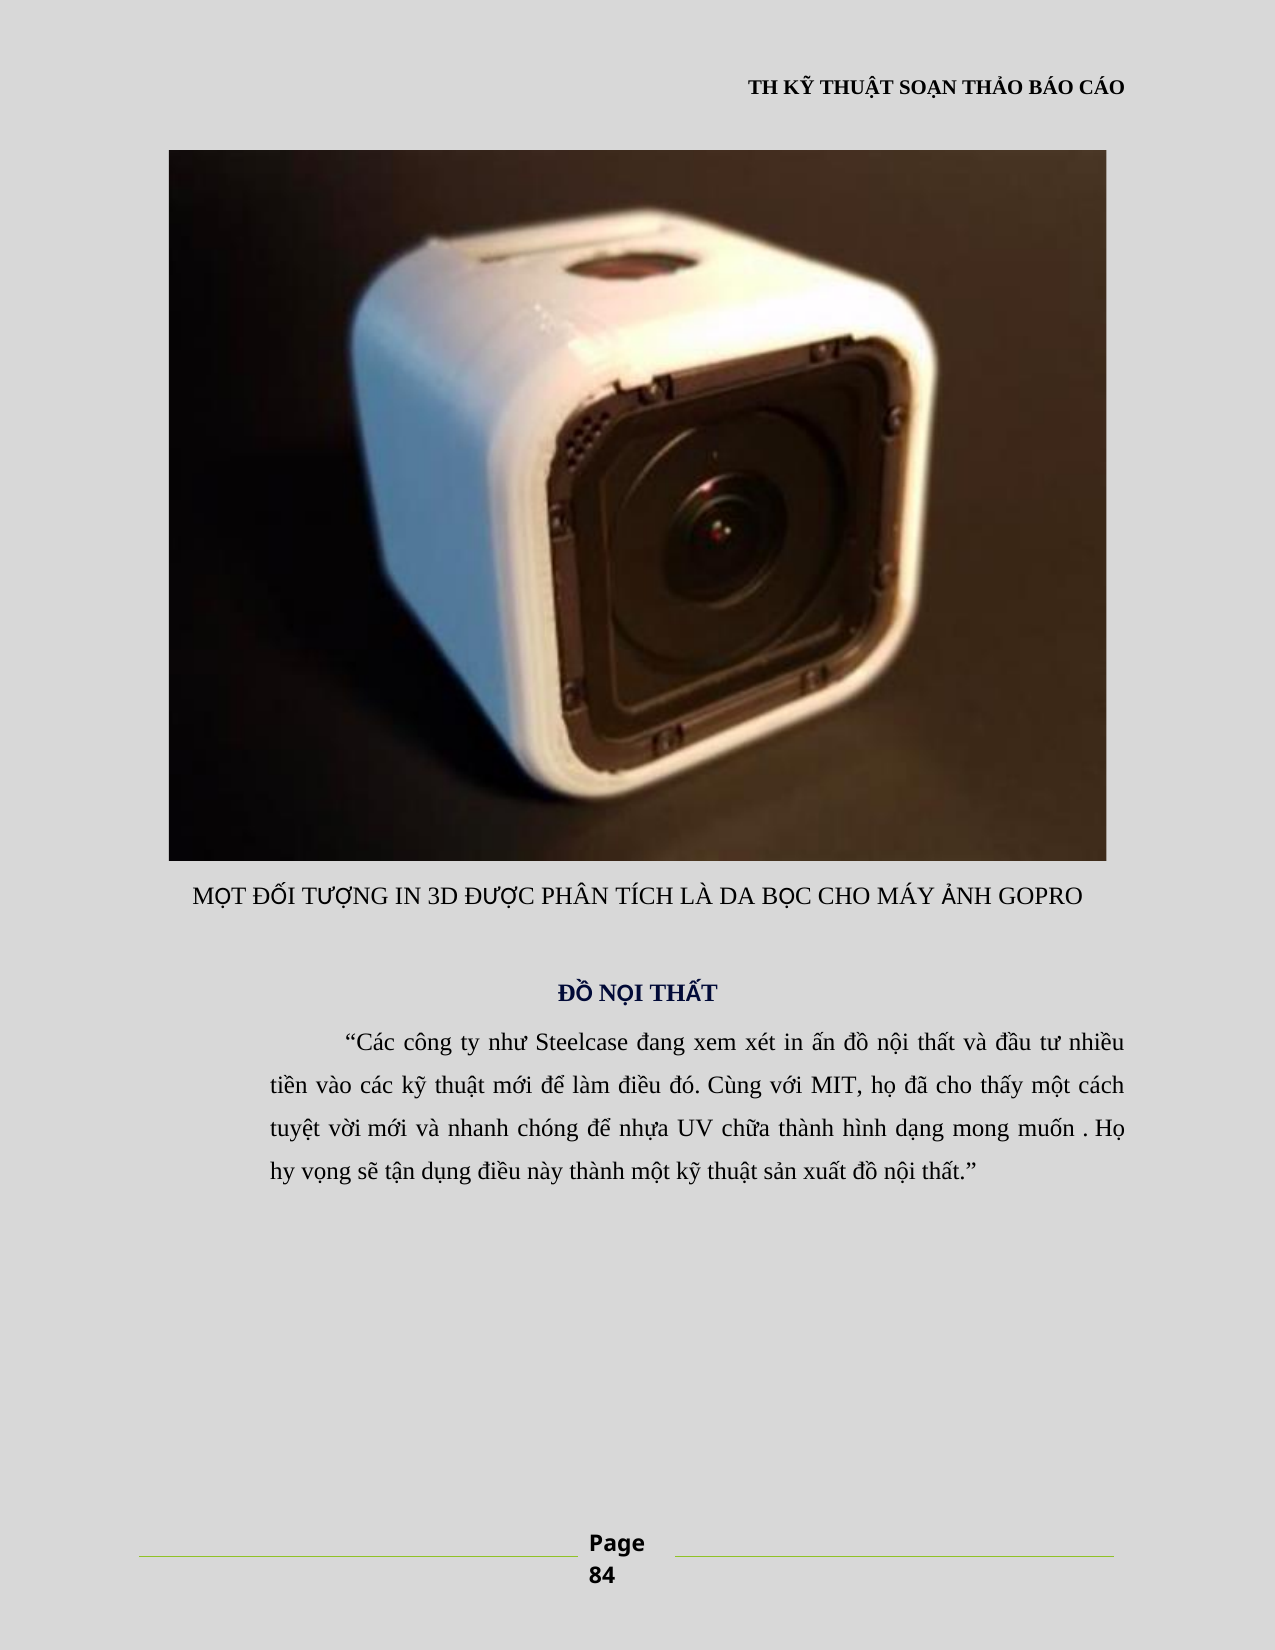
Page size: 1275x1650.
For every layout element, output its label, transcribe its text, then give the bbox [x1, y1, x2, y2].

text Một đối tượng in 3D được phân tích là da bọc cho máy ảnh GoPro [150, 880, 1125, 910]
picture [168, 150, 1107, 861]
subtitle “Các công ty như Steelcase đang xem xét in ấn đồ nội thất và đầu tư nhiều tiền vào các kỹ thuật mới để làm điều đó. Cùng với MIT, họ đã cho thấy một cách tuyệt vời mới và nhanh chóng để nhựa UV chữa thành hình dạng mong muốn . Họ hy vọng sẽ tận dụng điều này thành một kỹ thuật sản xuất đồ nội thất.” [270, 1027, 1125, 1185]
text Đồ nội thất [150, 977, 1125, 1008]
